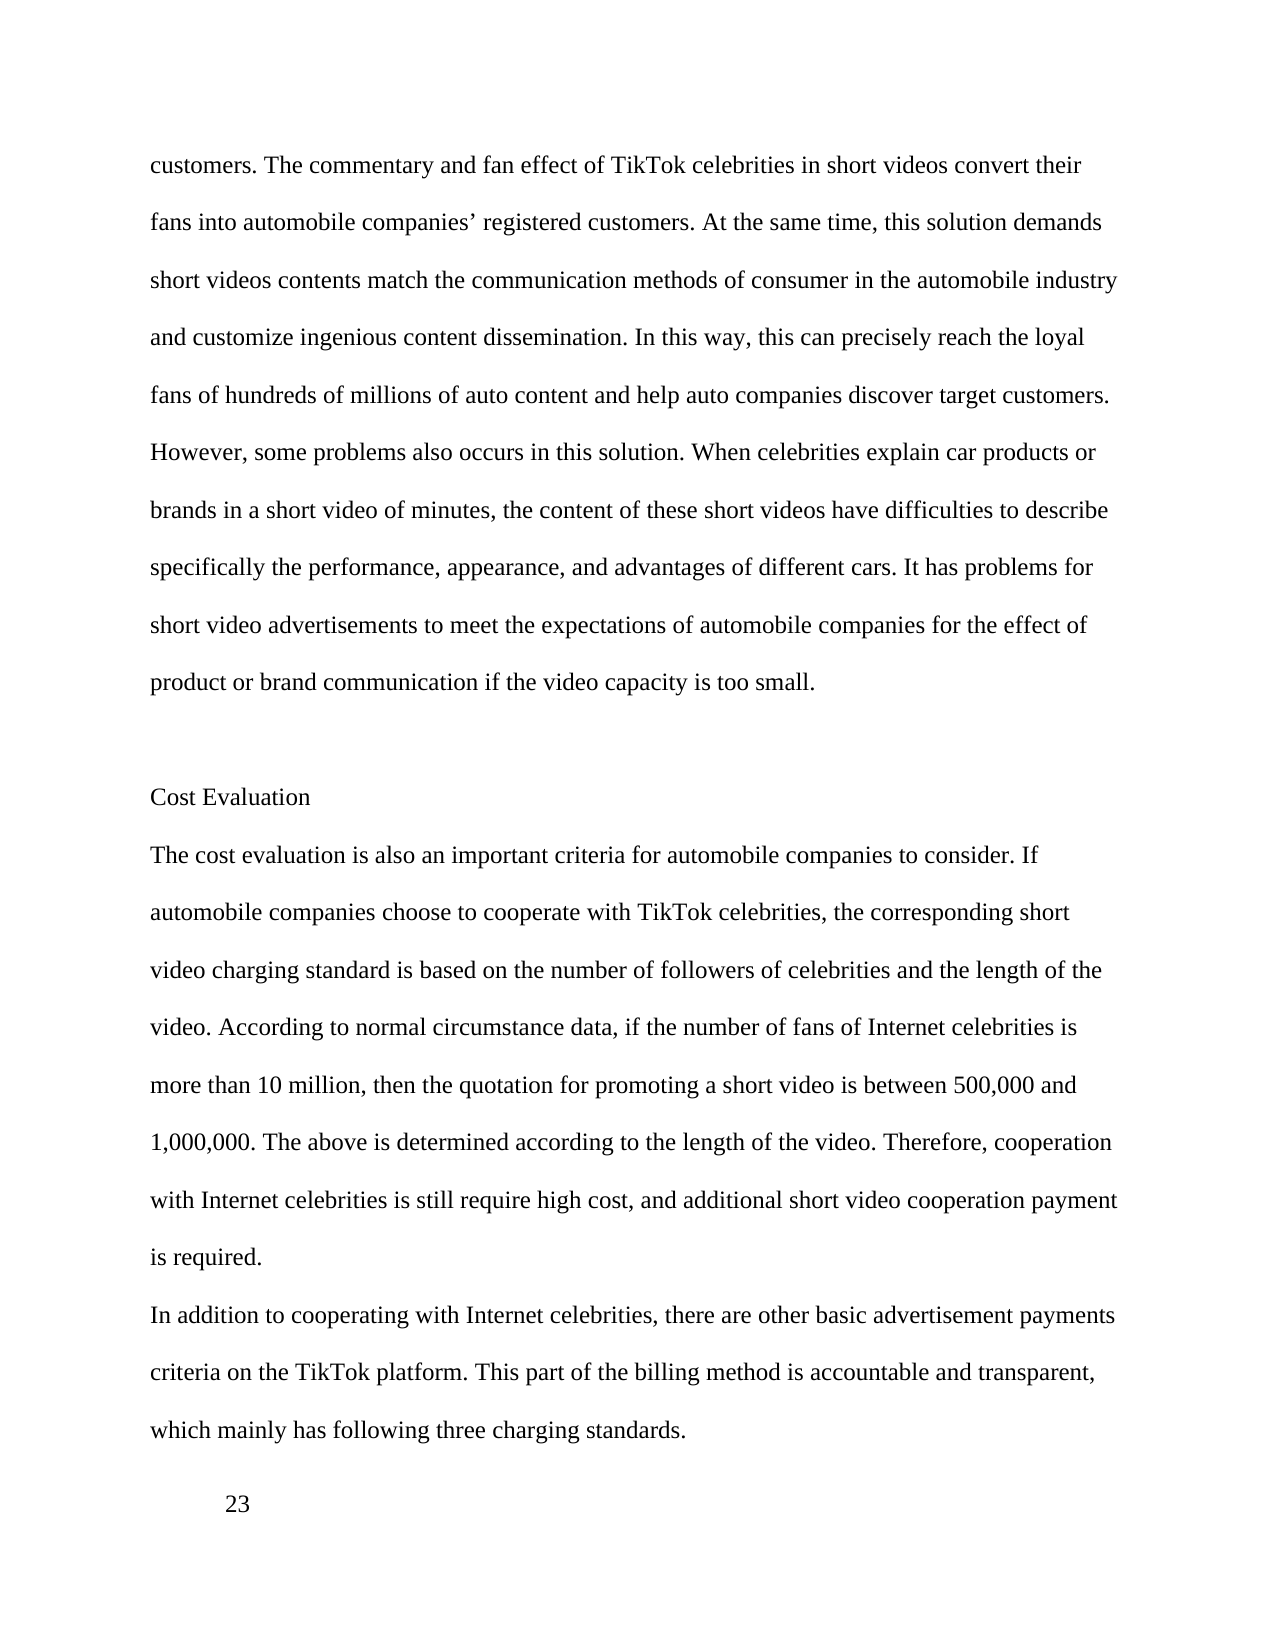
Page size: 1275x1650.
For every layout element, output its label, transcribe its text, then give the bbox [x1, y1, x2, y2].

text The cost evaluation is also an important criteria for automobile companies to consider. If automobile companies choose to cooperate with TikTok celebrities, the corresponding short video charging standard is based on the number of followers of celebrities and the length of the video. According to normal circumstance data, if the number of fans of Internet celebrities is more than 10 million, then the quotation for promoting a short video is between 500,000 and 1,000,000. The above is determined according to the length of the video. Therefore, cooperation with Internet celebrities is still require high cost, and additional short video cooperation payment is required. [150, 840, 1125, 1271]
text In addition to cooperating with Internet celebrities, there are other basic advertisement payments criteria on the TikTok platform. This part of the billing method is accountable and transparent, which mainly has following three charging standards. [150, 1300, 1125, 1444]
text Cost Evaluation [150, 782, 1125, 811]
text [150, 150, 1125, 409]
text However, some problems also occurs in this solution. When celebrities explain car products or brands in a short video of minutes, the content of these short videos have difficulties to describe specifically the performance, appearance, and advantages of different cars. It has problems for short video advertisements to meet the expectations of automobile companies for the effect of product or brand communication if the video capacity is too small. [150, 437, 1125, 696]
